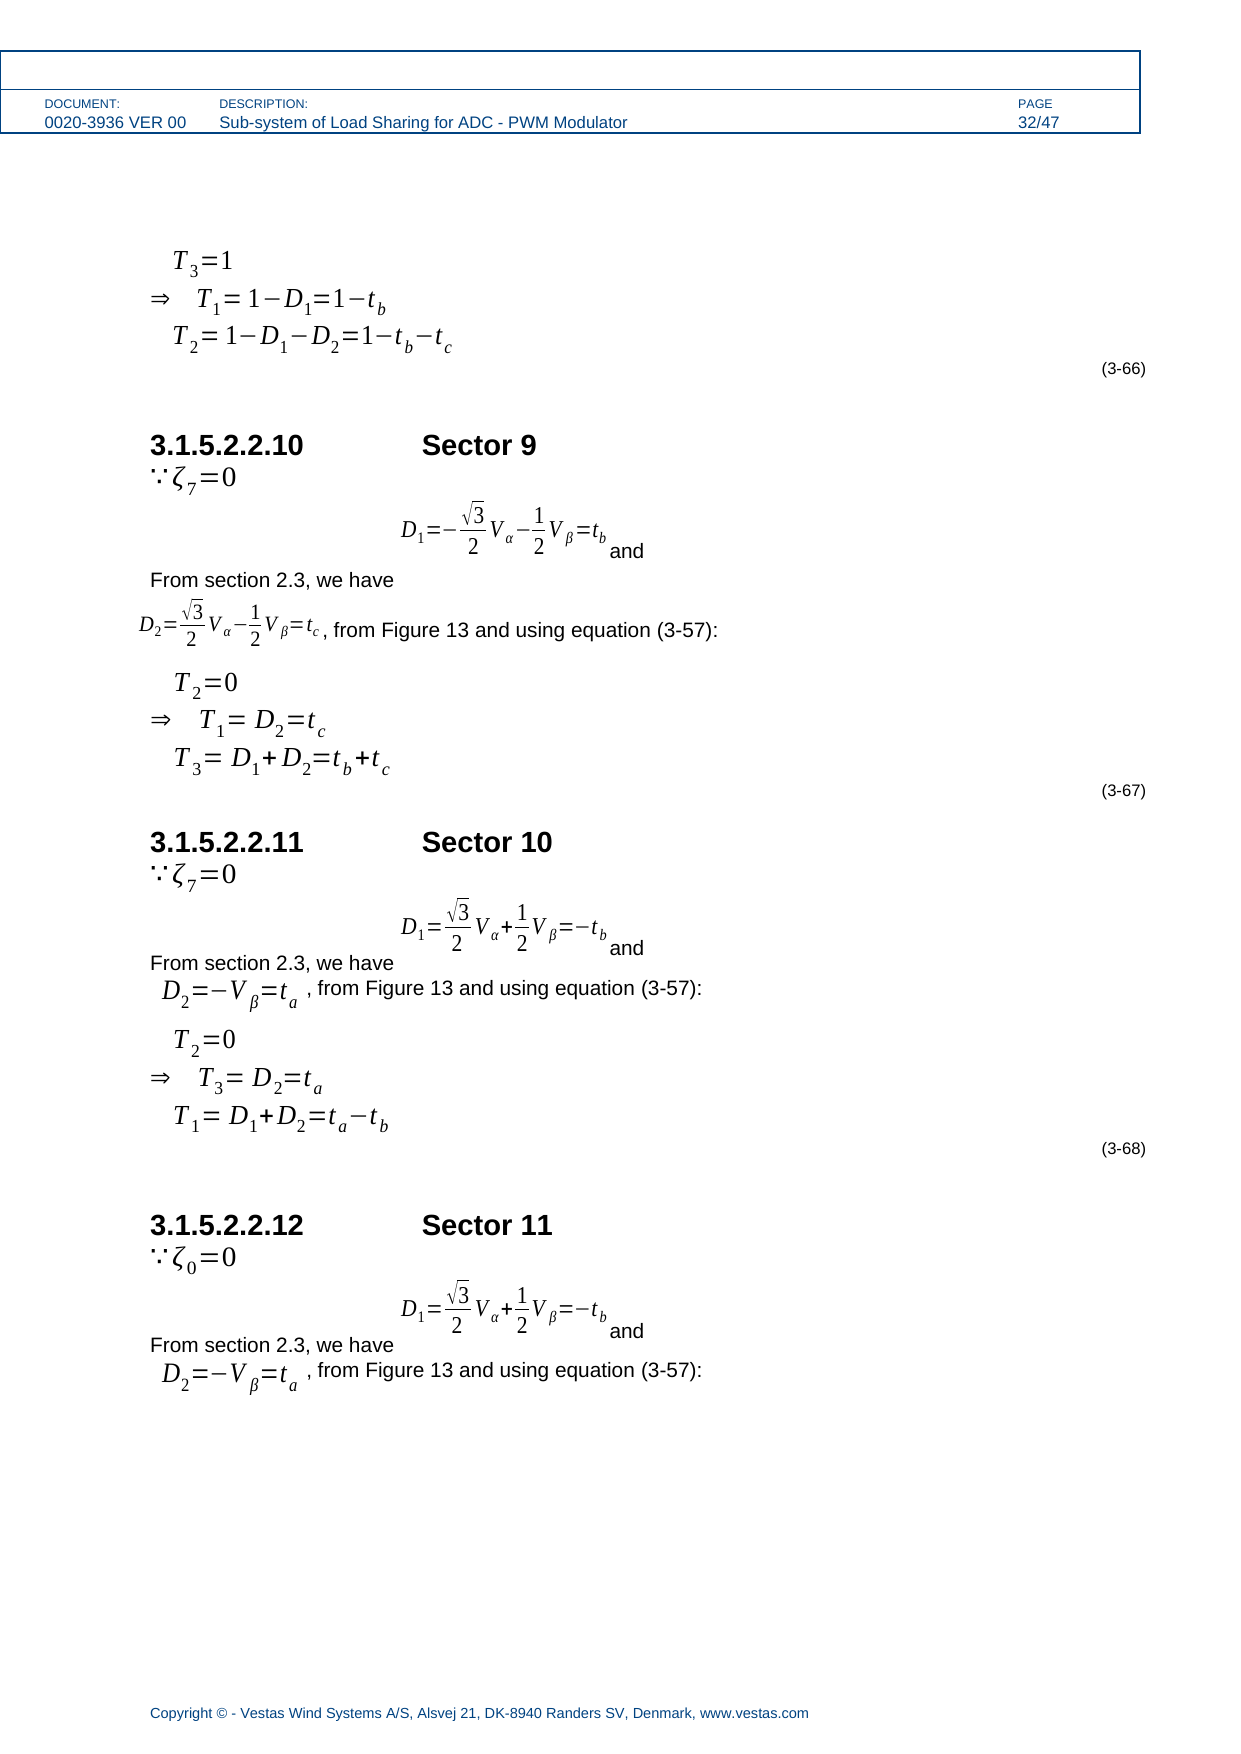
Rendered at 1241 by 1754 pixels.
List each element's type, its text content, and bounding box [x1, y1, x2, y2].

subtitle Sector 11 [150, 1208, 1146, 1241]
text From section 2.3, we have and [150, 1279, 1146, 1357]
text From section 2.3, we have and [150, 499, 1146, 592]
subtitle Sector 9 [150, 428, 1146, 462]
text From section 2.3, we have and [150, 896, 1146, 974]
subtitle Sector 10 [150, 825, 1146, 859]
